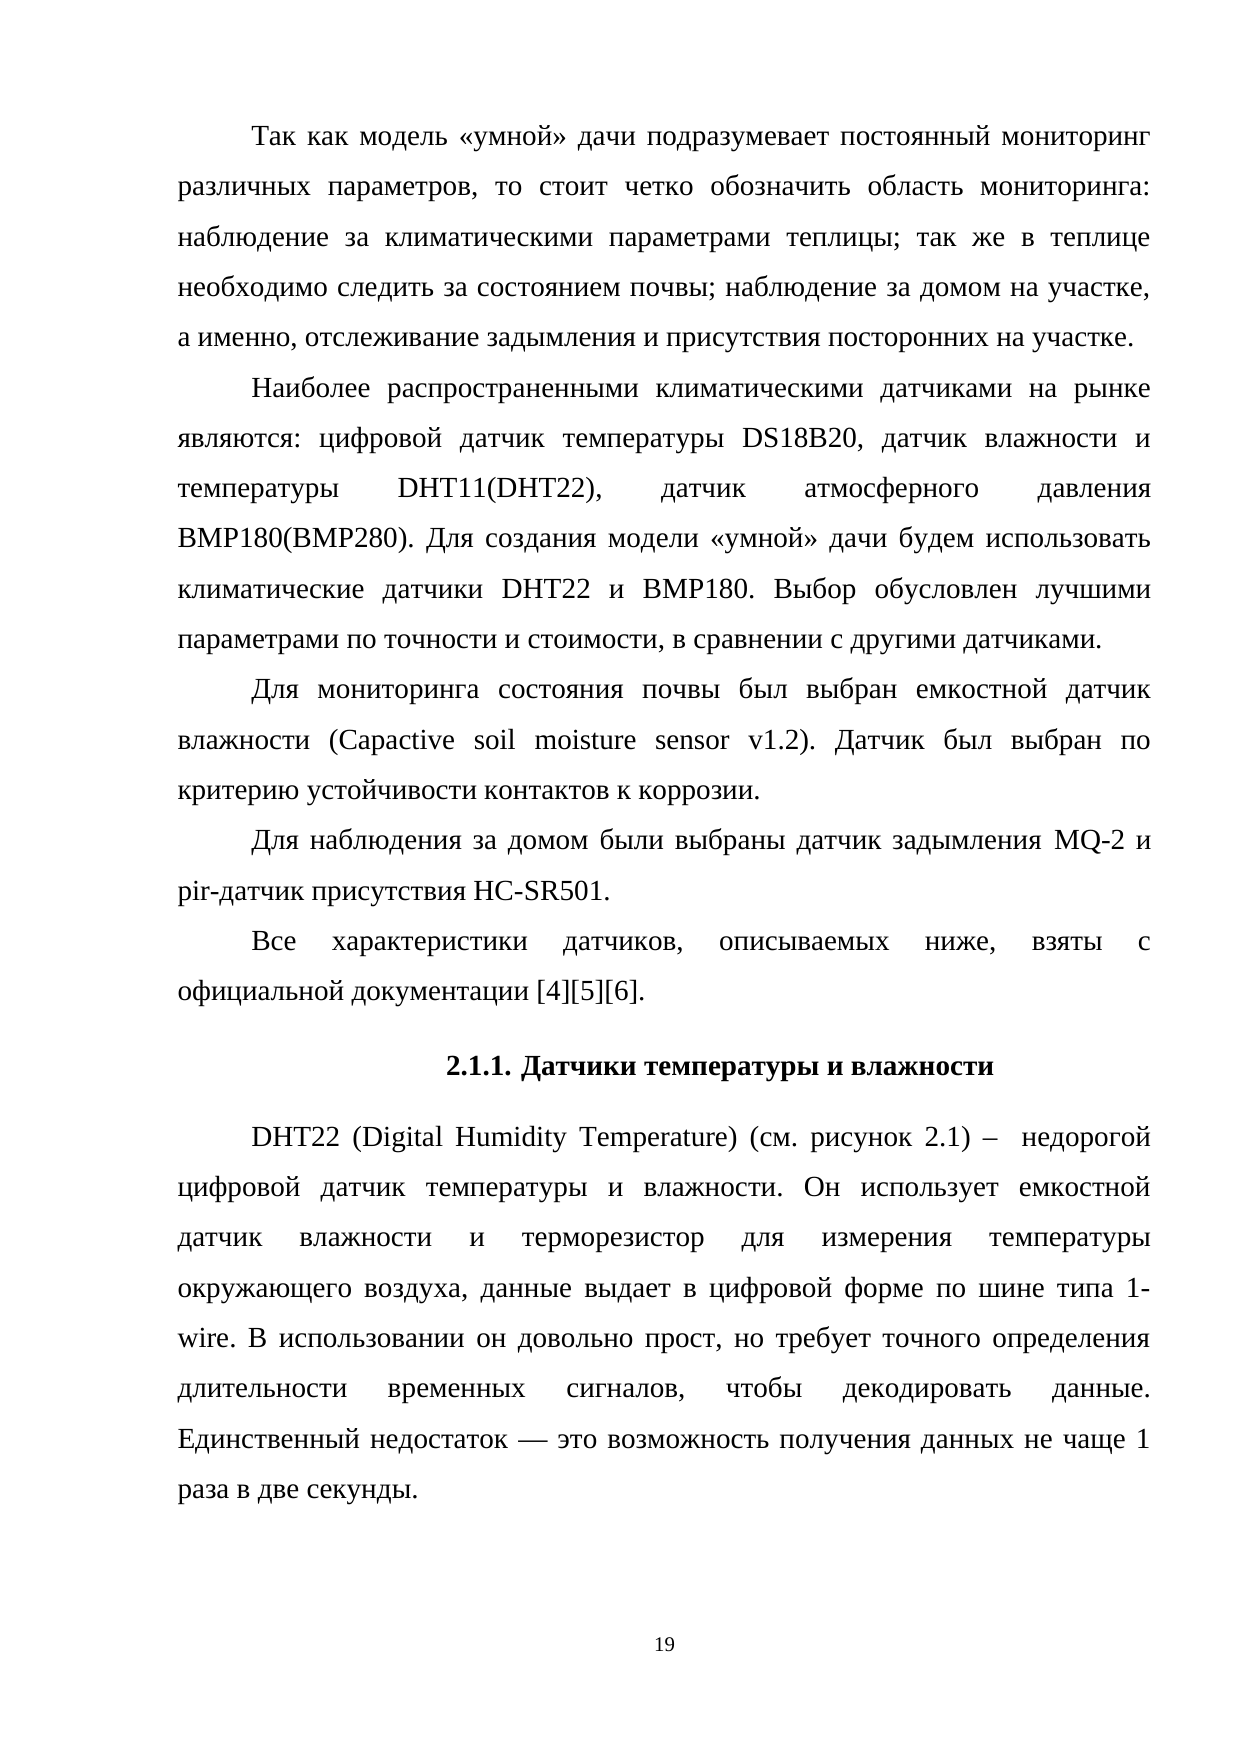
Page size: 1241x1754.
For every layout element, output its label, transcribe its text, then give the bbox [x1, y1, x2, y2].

list Датчики температуры и влажности [288, 1048, 1152, 1081]
text Для наблюдения за домом были выбраны датчик задымления MQ-2 и pir-датчик присутствия HC-SR501. [177, 822, 1152, 906]
text Наиболее распространенными климатическими датчиками на рынке являются: цифровой датчик температуры DS18B20, датчик влажности и температуры DHT11(DHT22), датчик атмосферного давления BMP180(BMP280). Для создания модели «умной» дачи будем использовать климатические датчики DHT22 и BMP180. Выбор обусловлен лучшими параметрами по точности и стоимости, в сравнении с другими датчиками. [177, 370, 1152, 655]
text Так как модель «умной» дачи подразумевает постоянный мониторинг различных параметров, то стоит четко обозначить область мониторинга: наблюдение за климатическими параметрами теплицы; так же в теплице необходимо следить за состоянием почвы; наблюдение за домом на участке, а именно, отслеживание задымления и присутствия посторонних на участке. [177, 118, 1152, 353]
text Для мониторинга состояния почвы был выбран емкостной датчик влажности (Capactive soil moisture sensor v1.2). Датчик был выбран по критерию устойчивости контактов к коррозии. [177, 672, 1152, 806]
text Все характеристики датчиков, описываемых ниже, взяты с официальной документации [4][5][6]. [177, 923, 1152, 1007]
text DHT22 (Digital Humidity Temperature) (см. рисунок 2.1) – недорогой цифровой датчик температуры и влажности. Он использует емкостной датчик влажности и терморезистор для измерения температуры окружающего воздуха, данные выдает в цифровой форме по шине типа 1-wire. В использовании он довольно прост, но требует точного определения длительности временных сигналов, чтобы декодировать данные. Единственный недостаток — это возможность получения данных не чаще 1 раза в две секунды. [177, 1119, 1152, 1505]
